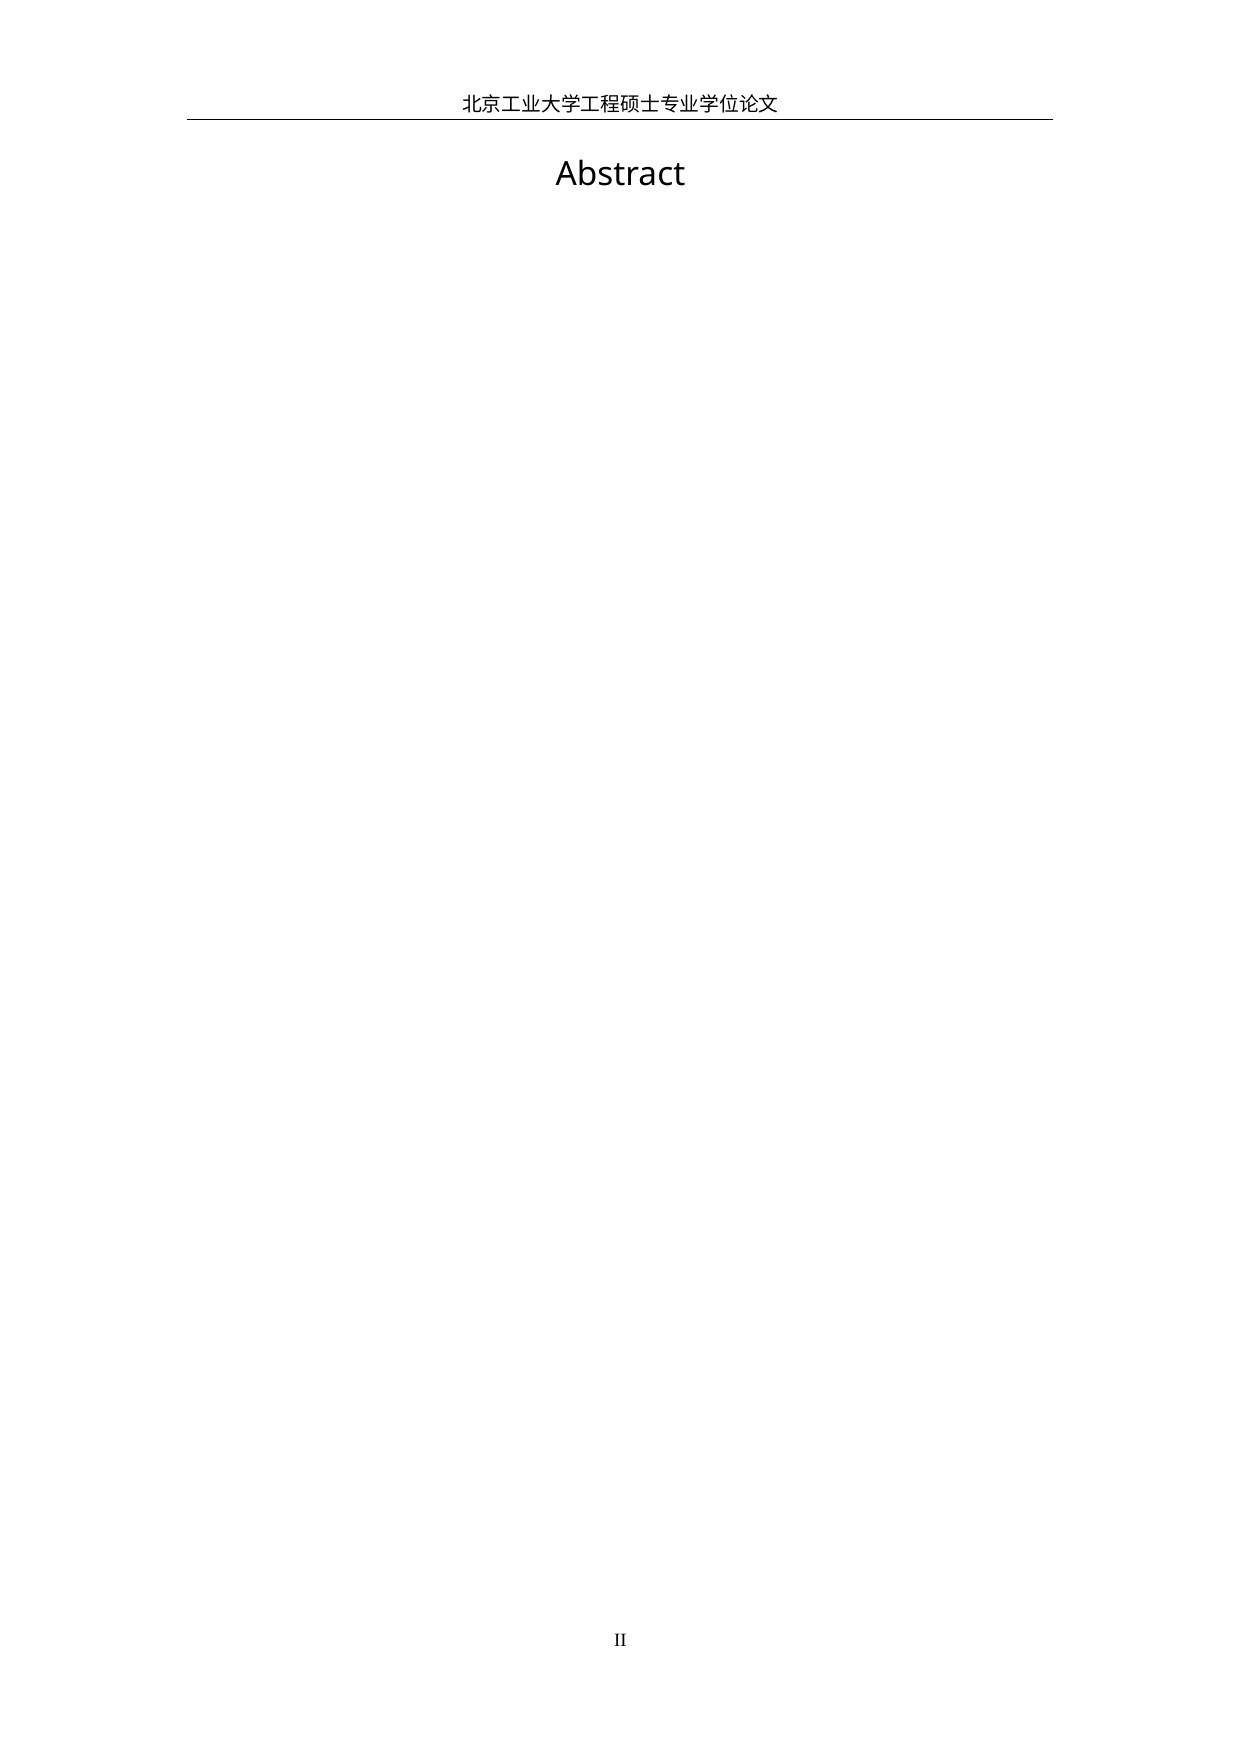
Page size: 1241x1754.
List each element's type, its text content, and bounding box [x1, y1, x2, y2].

text Abstract [187, 150, 1053, 195]
